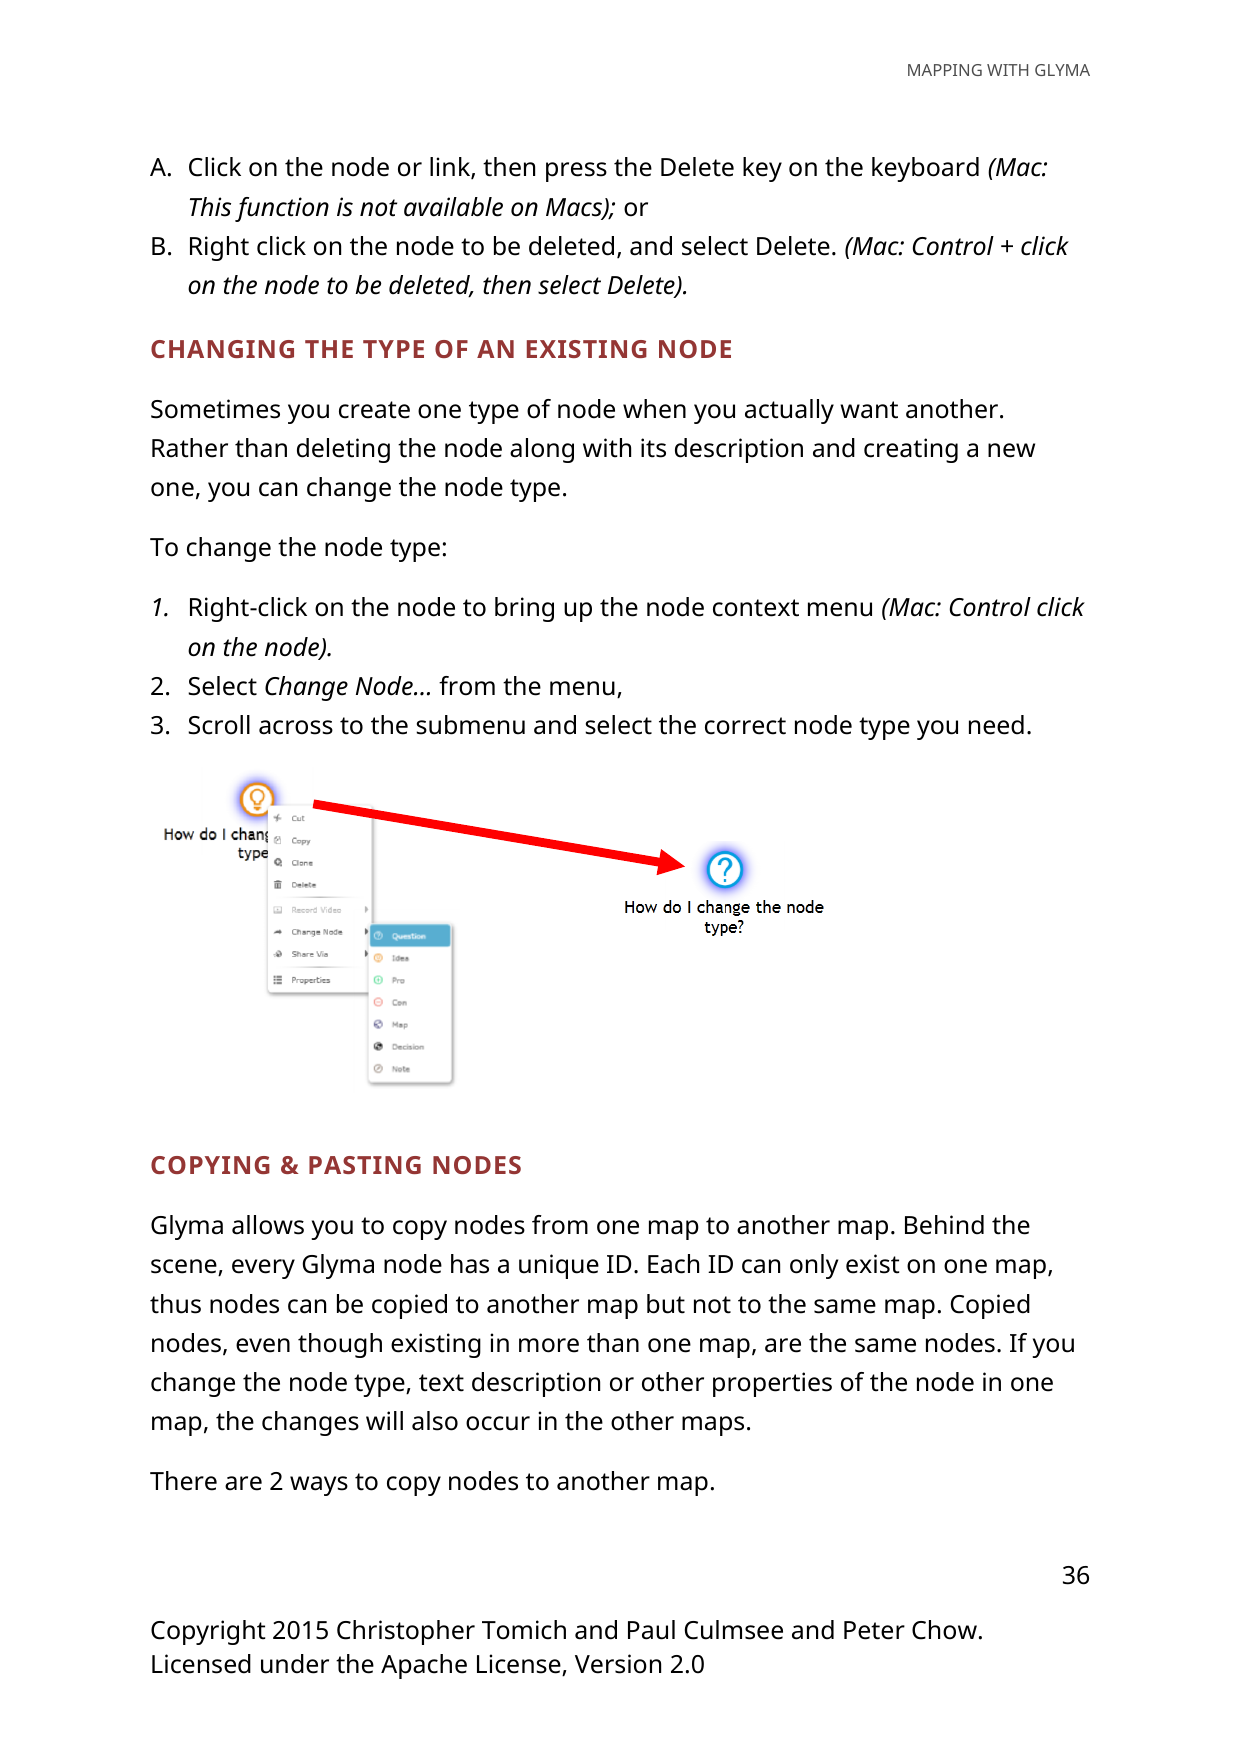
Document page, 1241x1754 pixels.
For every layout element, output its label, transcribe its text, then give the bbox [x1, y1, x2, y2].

picture [156, 767, 461, 1093]
text There are 2 ways to copy nodes to another map. [150, 1464, 1090, 1498]
list Right-click on the node to bring up the node context menu (Mac: Control click on the node). [150, 590, 1090, 663]
subtitle Changing the type of an existing node [150, 332, 1090, 366]
list Select Change Node… from the menu, [150, 668, 1090, 702]
list Right click on the node to be deleted, and select Delete. (Mac: Control + click on the node to be deleted, then select Delete). [150, 228, 1090, 302]
list Click on the node or link, then press the Delete key on the keyboard (Mac: This function is not available on Macs); or [150, 150, 1090, 223]
picture [622, 841, 829, 940]
subtitle Copying & Pasting Nodes [150, 1148, 1090, 1182]
list Scroll across to the submenu and select the correct node type you need. [150, 707, 1090, 742]
text Sometimes you create one type of node when you actually want another. Rather than deleting the node along with its description and creating a new one, you can change the node type. [150, 392, 1090, 504]
text To change the node type: [150, 530, 1090, 564]
text Glyma allows you to copy nodes from one map to another map. Behind the scene, every Glyma node has a unique ID. Each ID can only exist on one map, thus nodes can be copied to another map but not to the same map. Copied nodes, even though existing in more than one map, are the same nodes. If you change the node type, text description or other properties of the node in one map, the changes will also occur in the other maps. [150, 1208, 1090, 1438]
